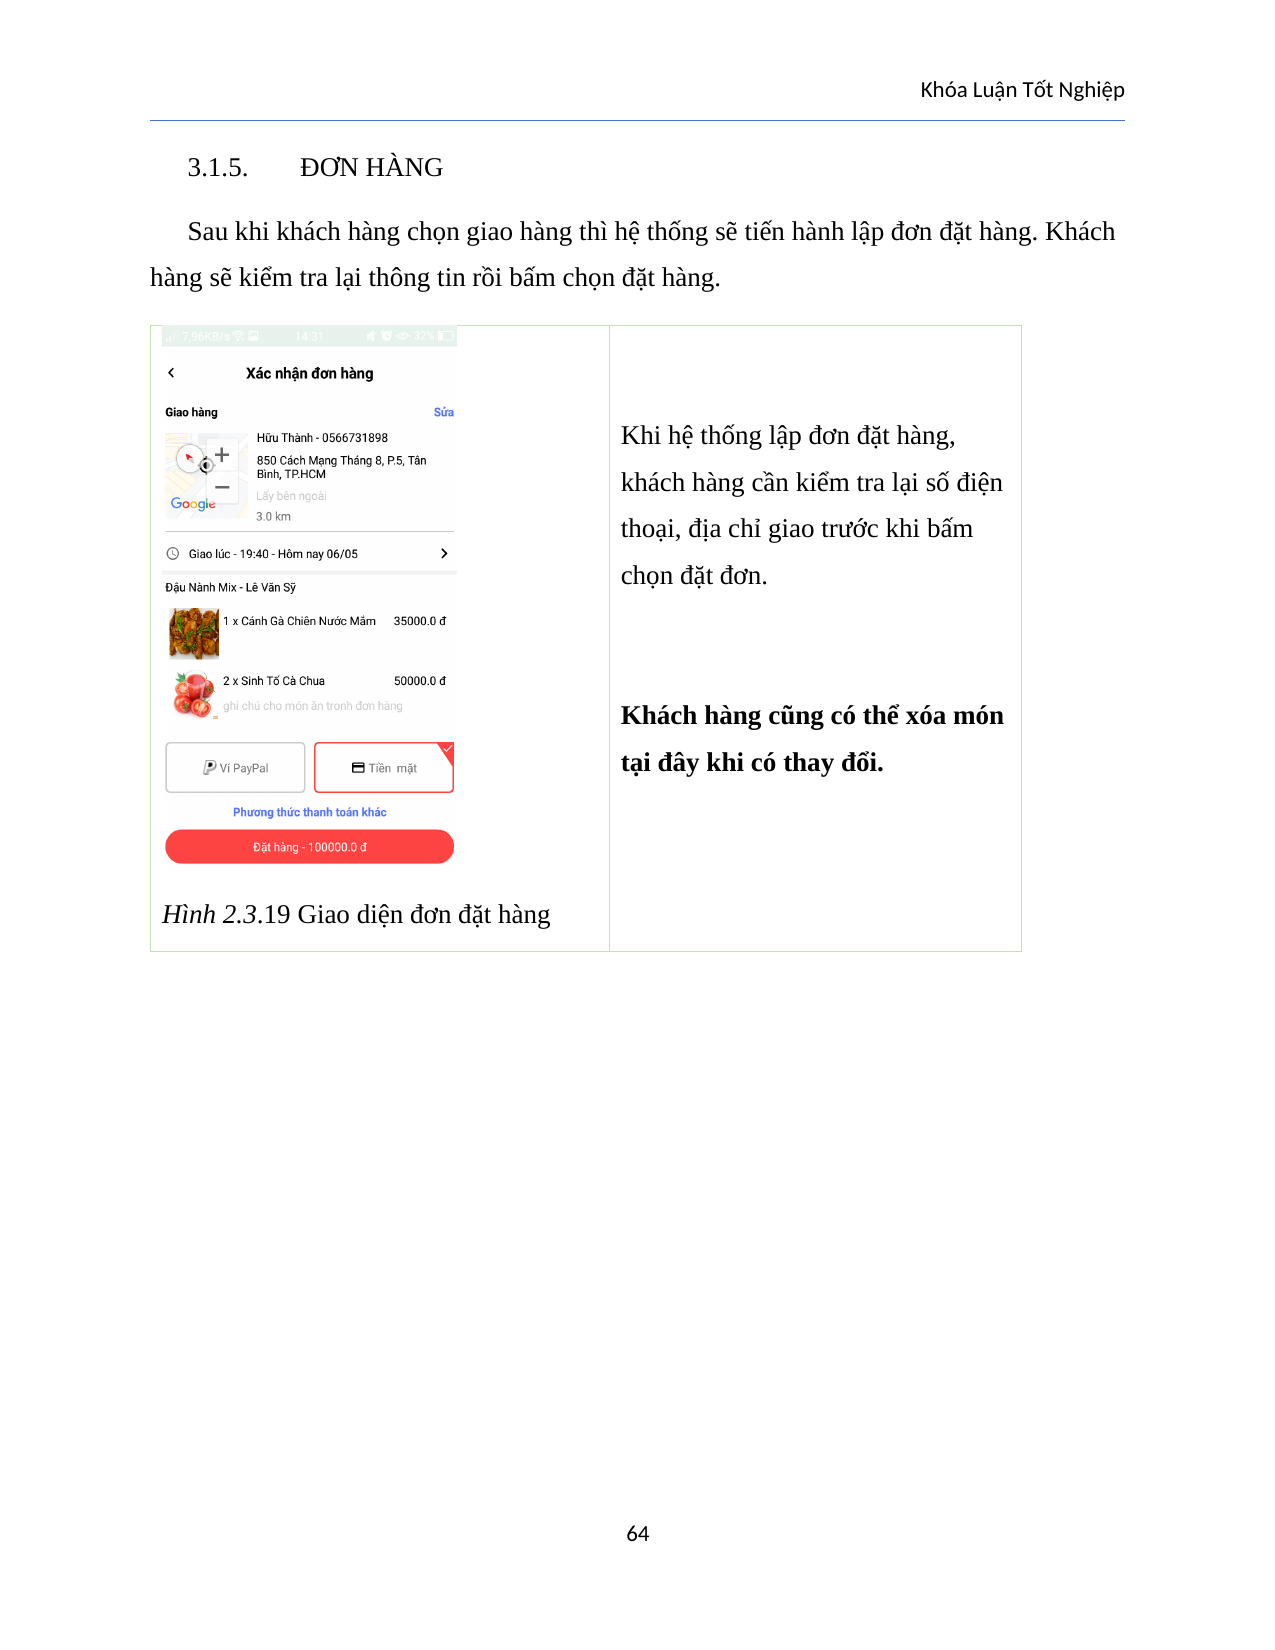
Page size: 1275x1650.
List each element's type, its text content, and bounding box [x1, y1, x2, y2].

list ĐƠN HÀNG [187, 151, 1125, 182]
text Sau khi khách hàng chọn giao hàng thì hệ thống sẽ tiến hành lập đơn đặt hàng. Khách hàng sẽ kiểm tra lại thông tin rồi bấm chọn đặt hàng. [150, 214, 1125, 292]
table_header Khi hệ thống lập đơn đặt hàng, khách hàng cần kiểm tra lại số điện thoại, địa chỉ giao trước khi bấm chọn đặt đơn. Khách hàng cũng có thể xóa món tại đây khi có thay đổi. [610, 326, 1021, 951]
table_header Hình 2.3.19 Giao diện đơn đặt hàng [151, 326, 609, 951]
picture [161, 325, 458, 872]
